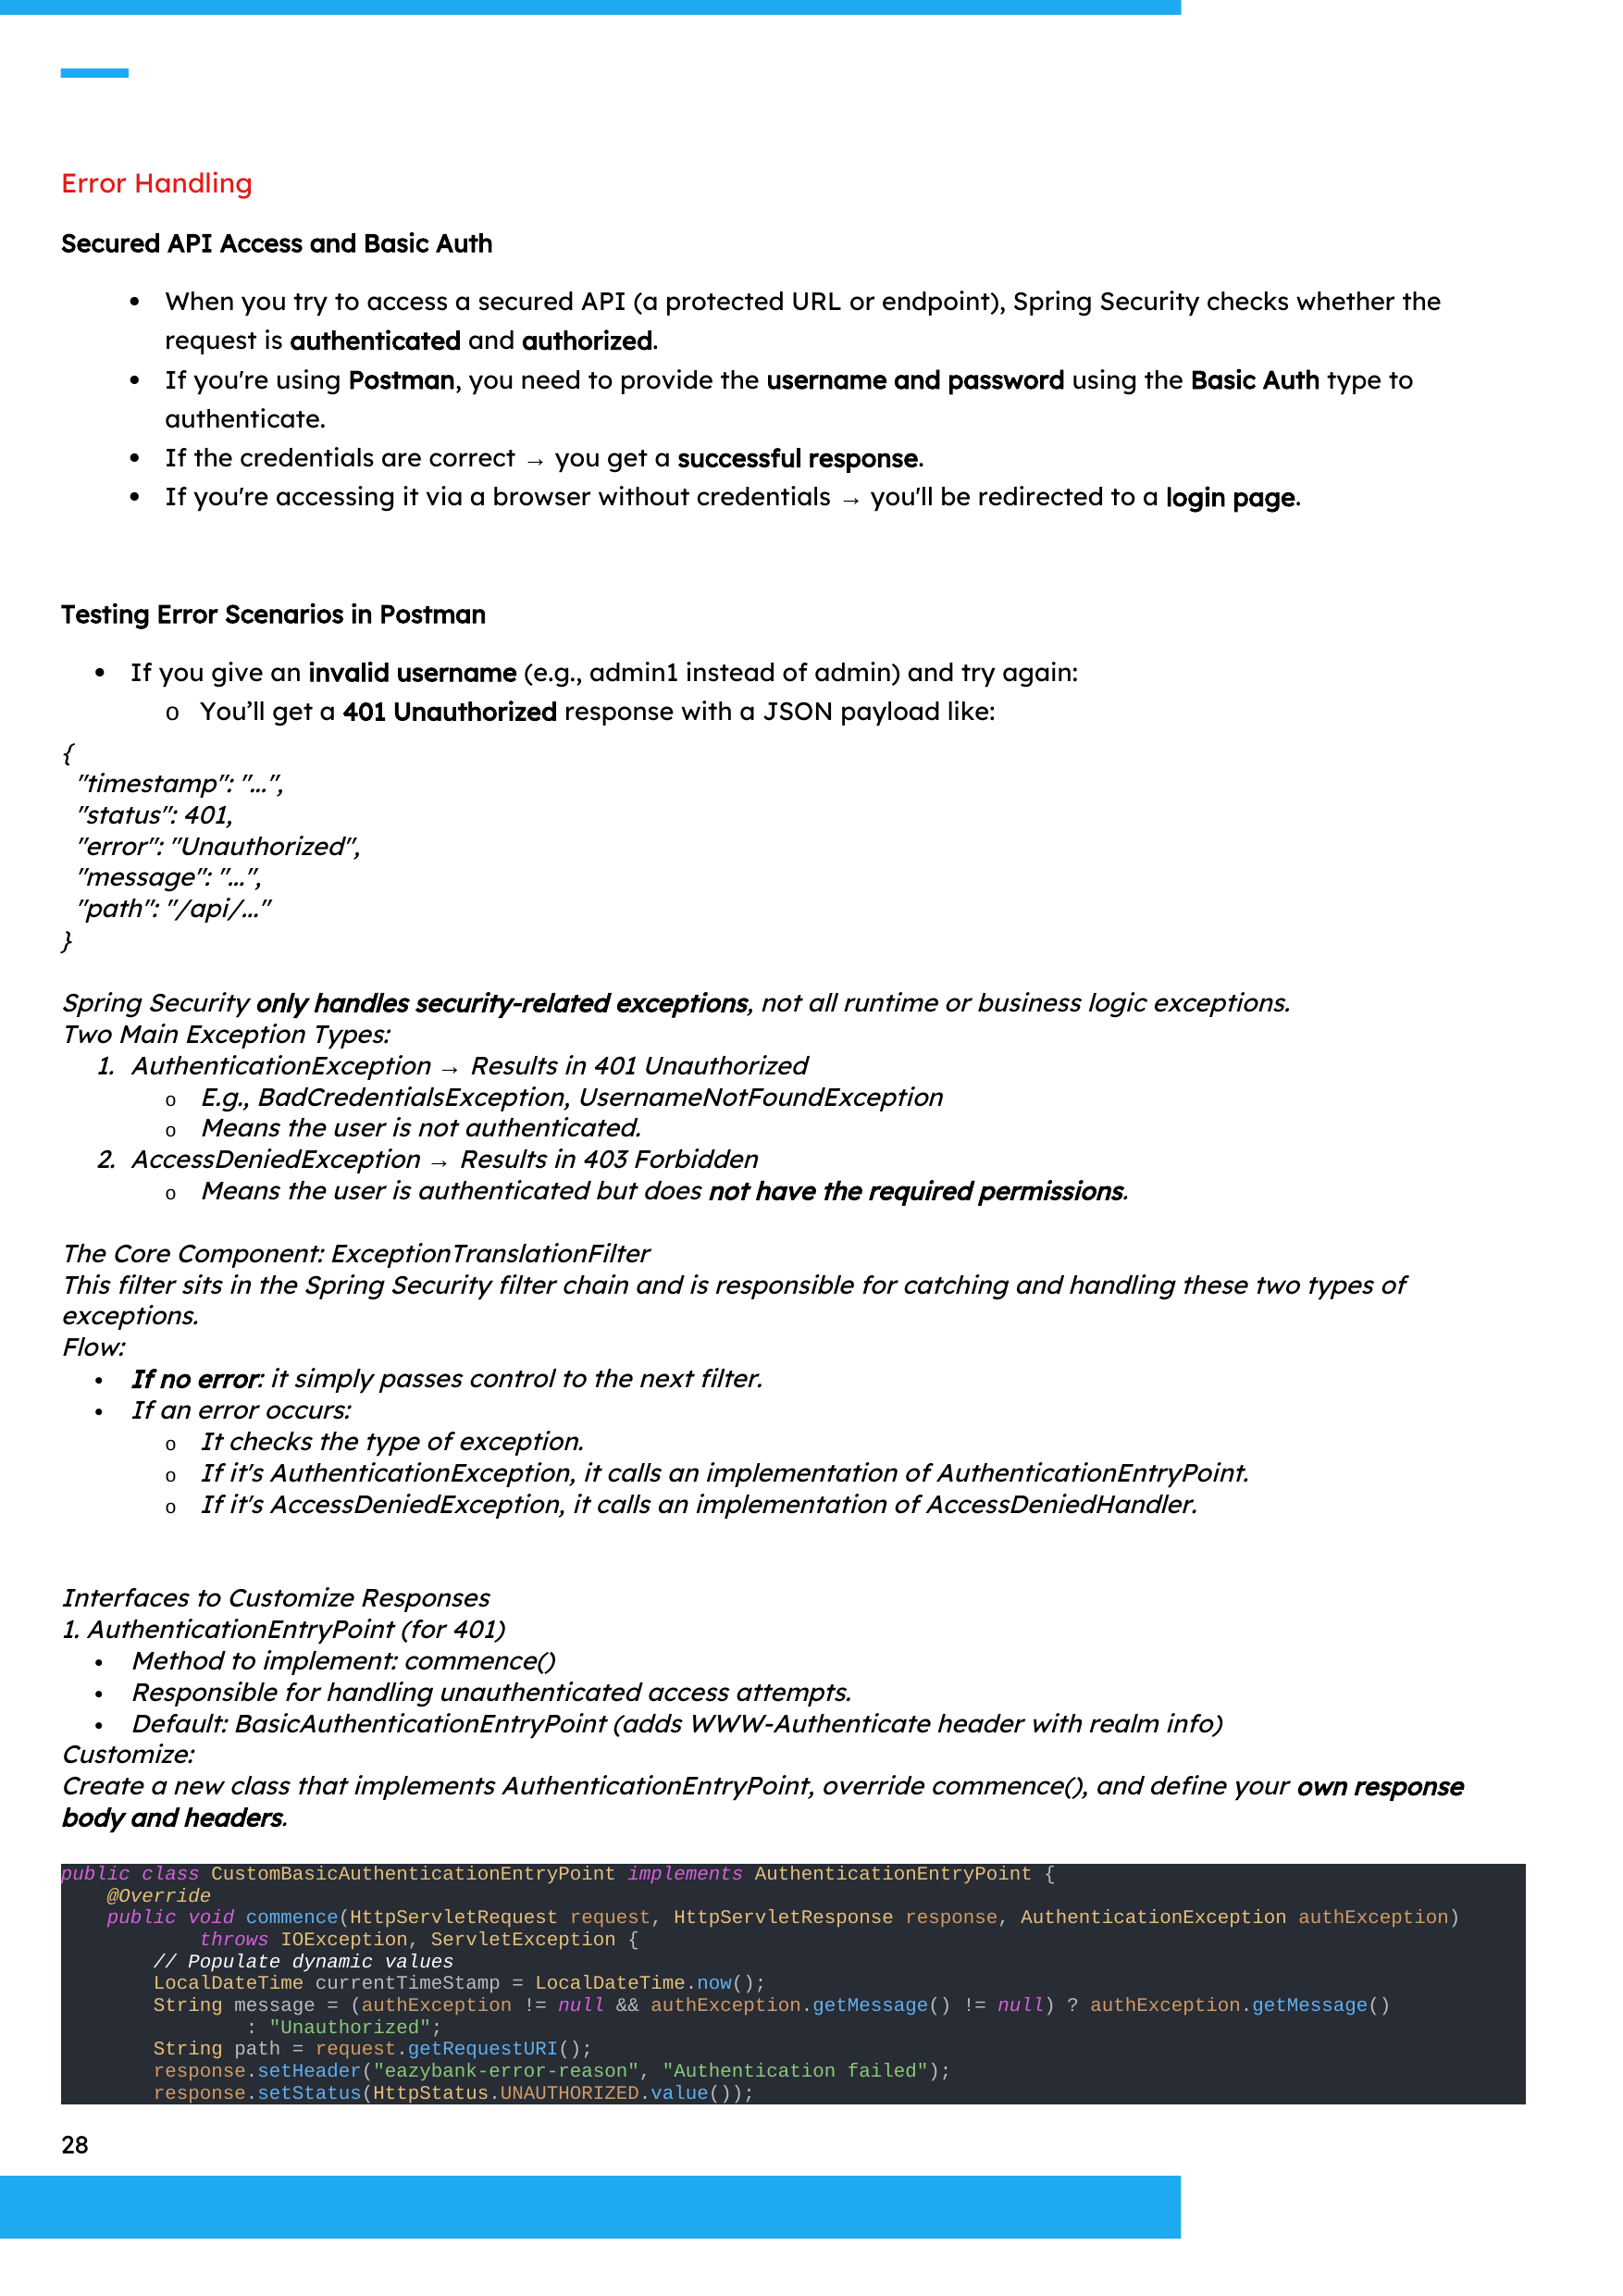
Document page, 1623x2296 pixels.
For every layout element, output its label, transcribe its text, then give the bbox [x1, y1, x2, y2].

text "status": 401, [61, 799, 1526, 830]
subtitle Error Handling [61, 166, 1526, 199]
text Create a new class that implements AuthenticationEntryPoint, override commence(), and define your own response body and headers. [61, 1770, 1526, 1832]
text This filter sits in the Spring Security filter chain and is responsible for catching and handling these two types of exceptions. [61, 1269, 1526, 1332]
text "message": "...", [61, 862, 1526, 893]
text Flow: [61, 1332, 1526, 1362]
text "error": "Unauthorized", [61, 830, 1526, 862]
text Interfaces to Customize Responses [61, 1582, 1526, 1613]
list E.g., BadCredentialsException, UsernameNotFoundException [165, 1081, 1526, 1112]
text 1. AuthenticationEntryPoint (for 401) [61, 1613, 1526, 1644]
text "timestamp": "...", [61, 767, 1526, 799]
text } [61, 924, 1526, 955]
list If the credentials are correct → you get a successful response. [130, 441, 1526, 473]
list If you're using Postman, you need to provide the username and password using the Basic Auth type to authenticate. [130, 364, 1526, 434]
list If you give an invalid username (e.g., admin1 instead of admin) and try again: [95, 656, 1526, 688]
text { [61, 736, 1526, 767]
text Spring Security only handles security-related exceptions, not all runtime or business logic exceptions. [61, 987, 1526, 1018]
text The Core Component: ExceptionTranslationFilter [61, 1237, 1526, 1269]
picture [60, 68, 129, 78]
list AccessDeniedException → Results in 403 Forbidden [95, 1144, 1526, 1174]
list You’ll get a 401 Unauthorized response with a JSON payload like: [165, 695, 1526, 728]
picture [0, 2176, 1182, 2239]
list Means the user is not authenticated. [165, 1112, 1526, 1144]
text Two Main Exception Types: [61, 1018, 1526, 1049]
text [61, 1864, 1526, 2104]
list When you try to access a secured API (a protected URL or endpoint), Spring Security checks whether the request is authenticated and authorized. [130, 285, 1526, 355]
list AuthenticationException → Results in 401 Unauthorized [95, 1049, 1526, 1081]
list If it's AuthenticationException, it calls an implementation of AuthenticationEntryPoint. [165, 1457, 1526, 1488]
list It checks the type of exception. [165, 1425, 1526, 1457]
list Means the user is authenticated but does not have the required permissions. [165, 1174, 1526, 1206]
list Default: BasicAuthenticationEntryPoint (adds WWW-Authenticate header with realm info) [95, 1707, 1526, 1739]
list Method to implement: commence() [95, 1644, 1526, 1676]
text Customize: [61, 1739, 1526, 1770]
text Testing Error Scenarios in Postman [61, 598, 1526, 629]
list If no error: it simply passes control to the next filter. [95, 1362, 1526, 1394]
list If it's AccessDeniedException, it calls an implementation of AccessDeniedHandler. [165, 1488, 1526, 1520]
text "path": "/api/..." [61, 893, 1526, 924]
picture [0, 0, 1182, 15]
list Responsible for handling unauthenticated access attempts. [95, 1676, 1526, 1707]
list If an error occurs: [95, 1394, 1526, 1425]
list If you're accessing it via a browser without credentials → you'll be redirected to a login page. [130, 481, 1526, 513]
text Secured API Access and Basic Auth [61, 227, 1526, 258]
